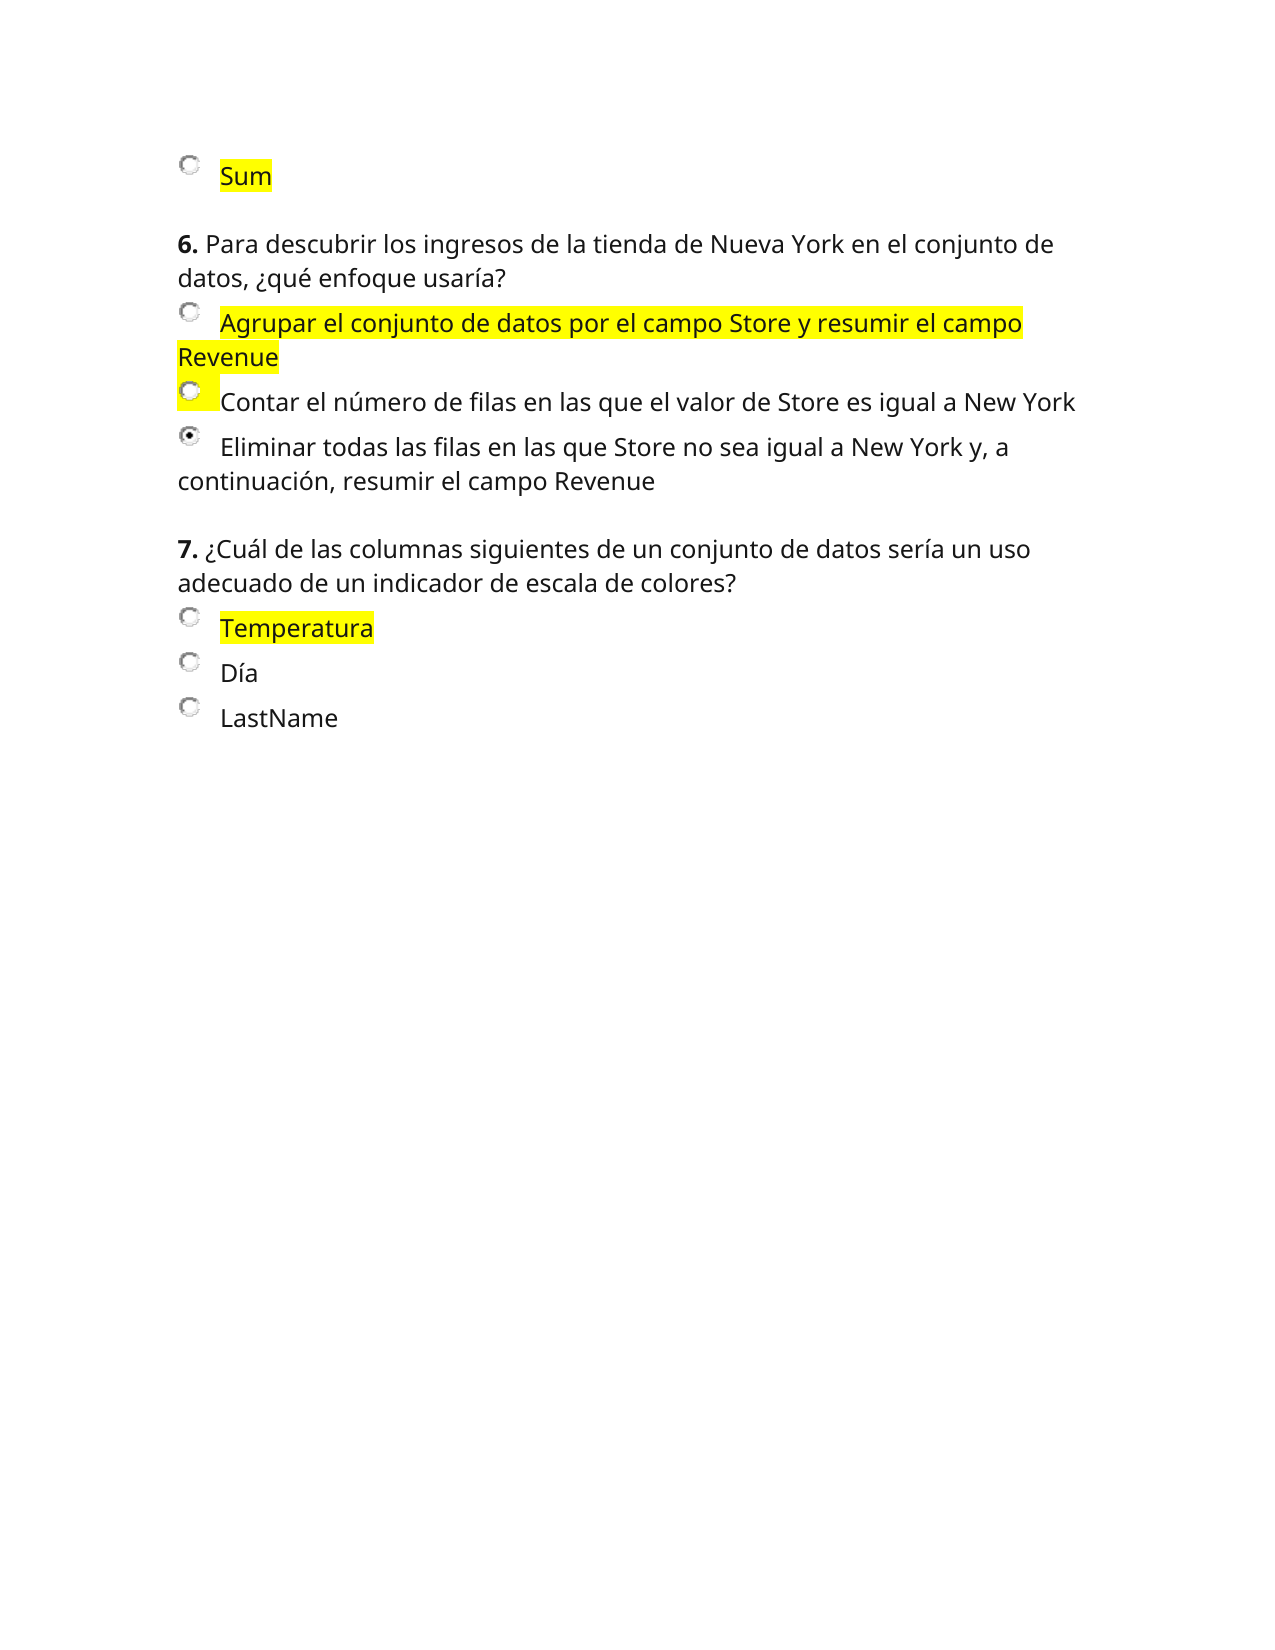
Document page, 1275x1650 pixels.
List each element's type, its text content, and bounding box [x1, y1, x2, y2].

text 7. ¿Cuál de las columnas siguientes de un conjunto de datos sería un uso adecuado de un indicador de escala de colores? [177, 532, 1098, 600]
text LastName [177, 689, 1098, 734]
text Agrupar el conjunto de datos por el campo Store y resumir el campo Revenue [177, 295, 1098, 374]
text Contar el número de filas en las que el valor de Store es igual a New York [177, 374, 1098, 418]
text 6. Para descubrir los ingresos de la tienda de Nueva York en el conjunto de datos, ¿qué enfoque usaría? [177, 227, 1098, 295]
text Eliminar todas las filas en las que Store no sea igual a New York y, a continuación, resumir el campo Revenue [177, 418, 1098, 497]
text Temperatura [220, 600, 1098, 644]
text Sum [220, 148, 1098, 192]
text Día [177, 644, 1098, 689]
